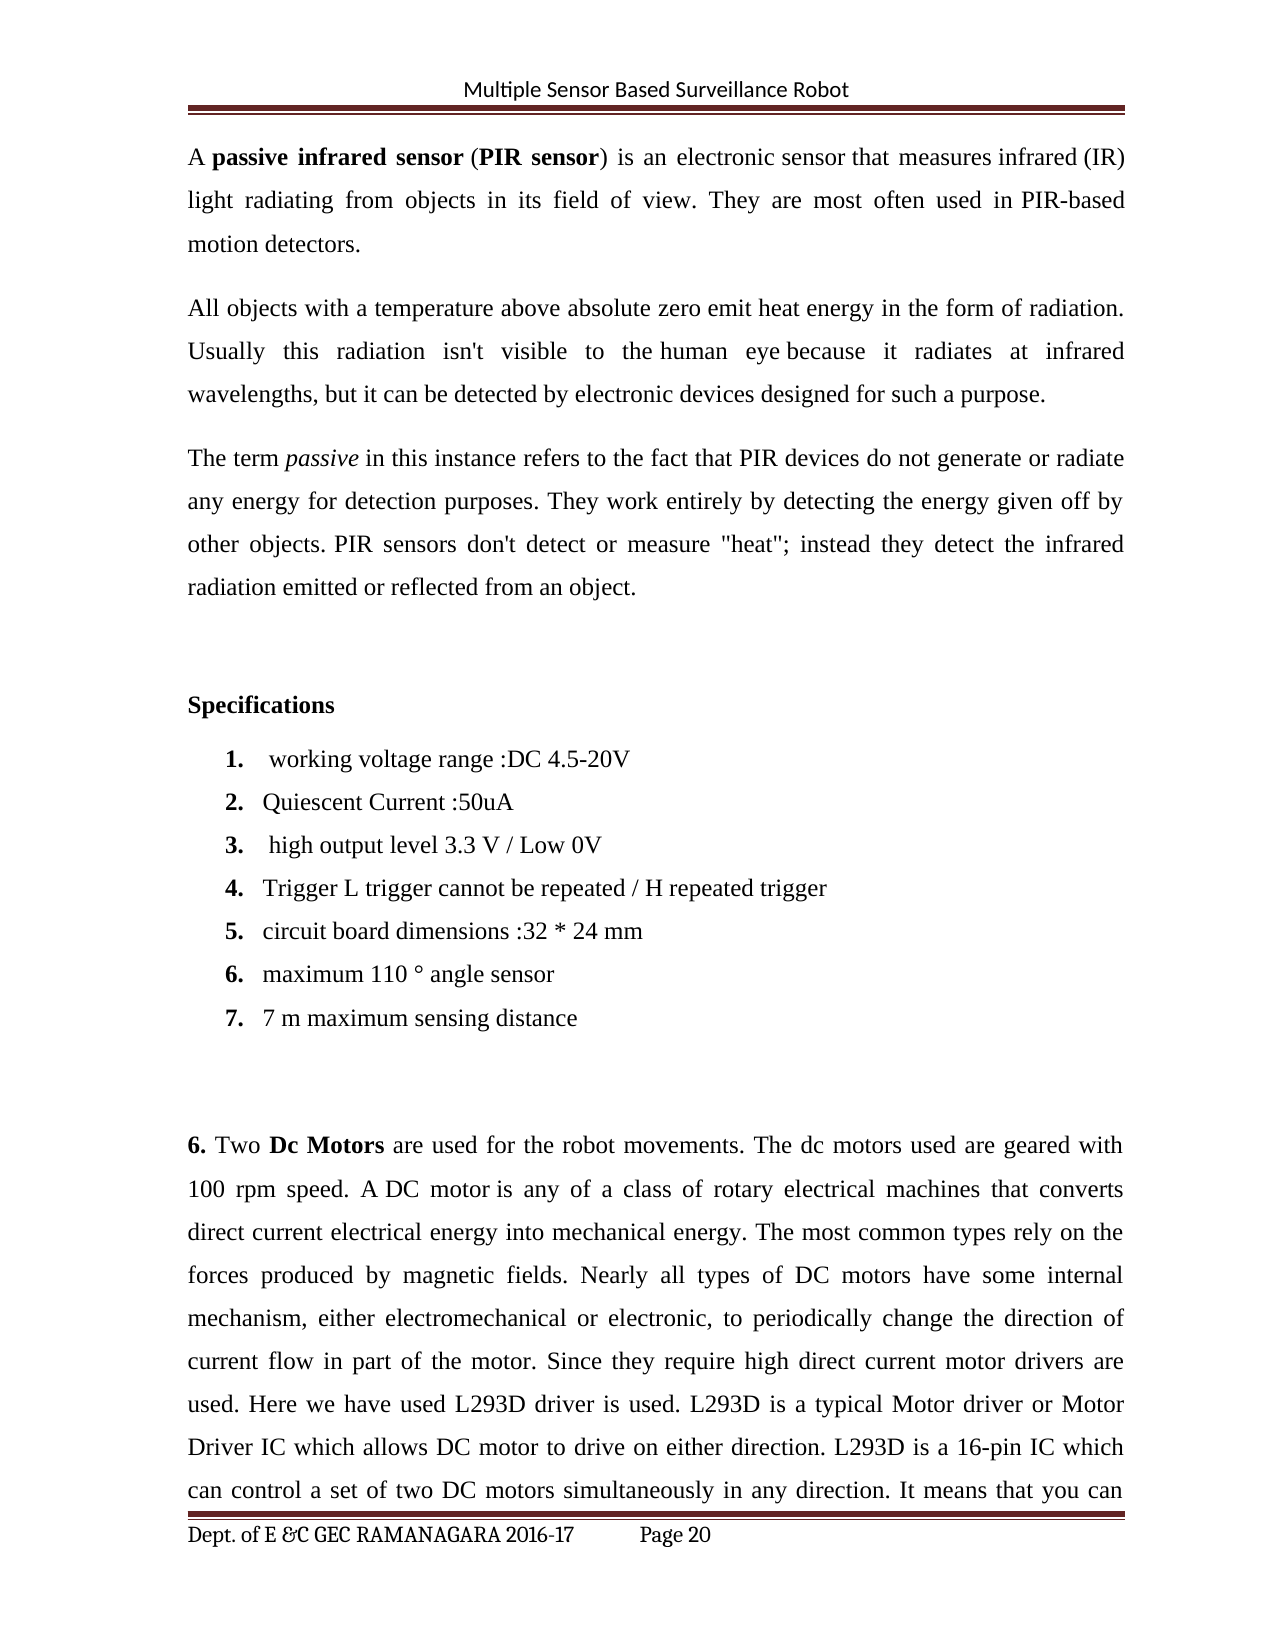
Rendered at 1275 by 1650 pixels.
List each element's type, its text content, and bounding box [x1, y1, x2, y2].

text The term passive in this instance refers to the fact that PIR devices do not generate or radiate any energy for detection purposes. They work entirely by detecting the energy given off by other objects. PIR sensors don't detect or measure "heat"; instead they detect the infrared radiation emitted or reflected from an object. [187, 443, 1125, 601]
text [187, 1131, 1125, 1504]
list circuit board dimensions :32 * 24 mm [225, 916, 1125, 945]
list 7 m maximum sensing distance [225, 1003, 1125, 1031]
text A passive infrared sensor (PIR sensor) is an electronic sensor that measures infrared (IR) light radiating from objects in its field of view. They are most often used in PIR-based motion detectors. [187, 142, 1125, 257]
list working voltage range :DC 4.5-20V [225, 744, 1125, 773]
list maximum 110 ° angle sensor [225, 959, 1125, 988]
text Specifications [187, 690, 1125, 719]
list high output level 3.3 V / Low 0V [225, 830, 1125, 859]
text All objects with a temperature above absolute zero emit heat energy in the form of radiation. Usually this radiation isn't visible to the human eye because it radiates at infrared wavelengths, but it can be detected by electronic devices designed for such a purpose. [187, 293, 1125, 408]
list Quiescent Current :50uA [225, 787, 1125, 816]
list Trigger L trigger cannot be repeated / H repeated trigger [225, 873, 1125, 902]
